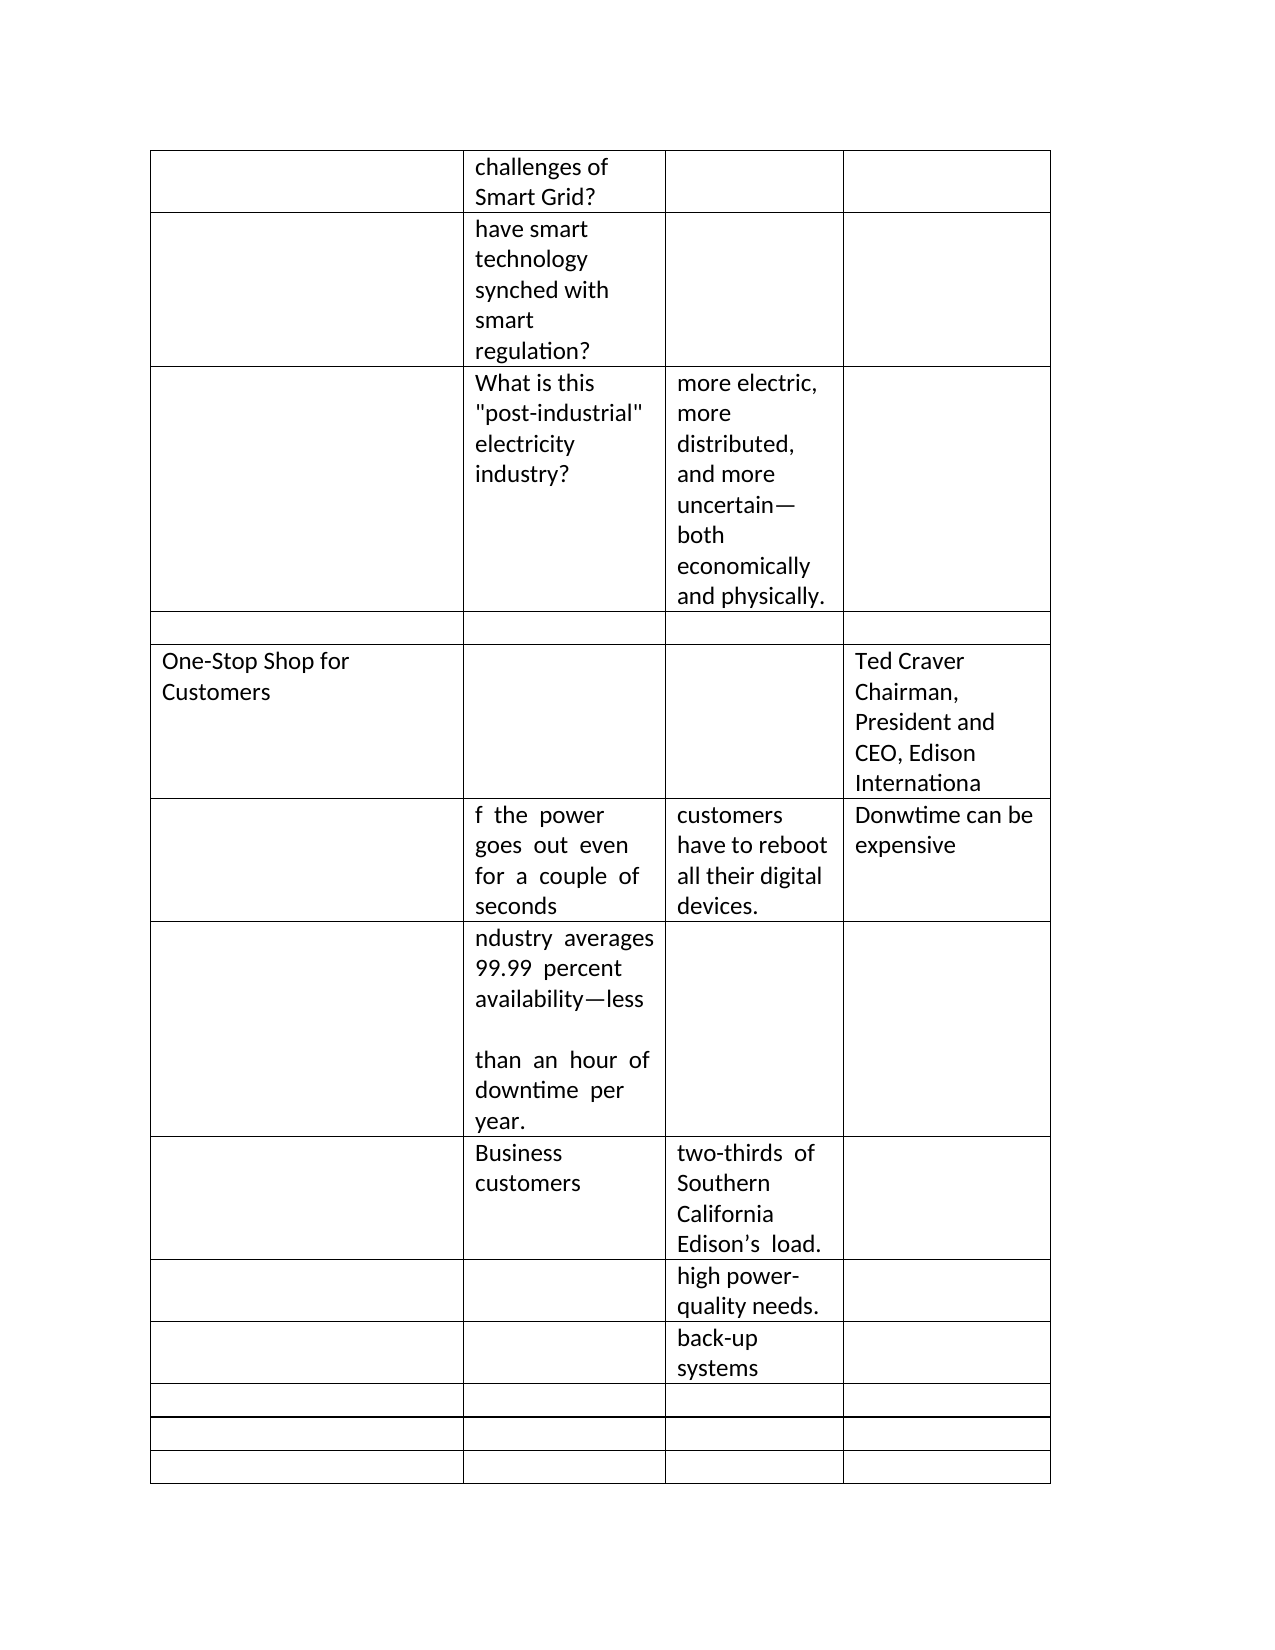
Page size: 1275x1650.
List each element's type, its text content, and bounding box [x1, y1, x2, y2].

table_cell [844, 367, 1050, 611]
table_cell [151, 799, 463, 921]
table_cell [844, 151, 1050, 212]
table_cell [666, 1418, 843, 1450]
table_cell One-Stop Shop for Customers [151, 645, 463, 798]
table_cell [844, 1418, 1050, 1450]
table_cell [666, 151, 843, 212]
table_cell [151, 151, 463, 212]
table_cell [464, 1418, 665, 1450]
table_cell [666, 922, 843, 1136]
table_cell [464, 645, 665, 798]
table_cell [151, 1418, 463, 1450]
table_cell customers have to reboot all their digital devices. [666, 799, 843, 921]
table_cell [464, 151, 665, 212]
table_cell [844, 1260, 1050, 1321]
table_cell [666, 1384, 843, 1416]
table_cell [464, 1322, 665, 1383]
table_cell [464, 1451, 665, 1483]
table_cell [151, 213, 463, 366]
table_cell ndustry averages 99.99 percent availability—less than an hour of downtime per year. [464, 922, 665, 1136]
table_cell [844, 612, 1050, 644]
table_cell [666, 612, 843, 644]
table_cell [151, 612, 463, 644]
table_cell [844, 213, 1050, 366]
table_cell [844, 1322, 1050, 1383]
table_cell [666, 645, 843, 798]
table_cell [151, 367, 463, 611]
table_cell Business customers [464, 1137, 665, 1259]
table_cell [844, 1137, 1050, 1259]
table_cell [151, 1260, 463, 1321]
table_cell Ted Craver Chairman, President and CEO, Edison Internationa [844, 645, 1050, 798]
table_cell [151, 1322, 463, 1383]
table_cell [464, 1260, 665, 1321]
table_cell more electric, more distributed, and more uncertain— both economically and physically. [666, 367, 843, 611]
table_cell [151, 1384, 463, 1416]
table_cell back-up systems [666, 1322, 843, 1383]
table_cell have smart technology synched with smart regulation? [464, 213, 665, 366]
table_cell [464, 612, 665, 644]
table_cell two-thirds of Southern California Edison’s load. [666, 1137, 843, 1259]
table_cell [666, 213, 843, 366]
table_cell [151, 1137, 463, 1259]
table_cell [666, 1451, 843, 1483]
table_cell [844, 922, 1050, 1136]
table_cell [844, 1384, 1050, 1416]
table_cell high power-quality needs. [666, 1260, 843, 1321]
table_cell [151, 922, 463, 1136]
table_cell [464, 1384, 665, 1416]
table_cell [844, 1451, 1050, 1483]
table_cell f the power goes out even for a couple of seconds [464, 799, 665, 921]
table_cell What is this "post-industrial" electricity industry? [464, 367, 665, 611]
table_cell Donwtime can be expensive [844, 799, 1050, 921]
table_cell [151, 1451, 463, 1483]
